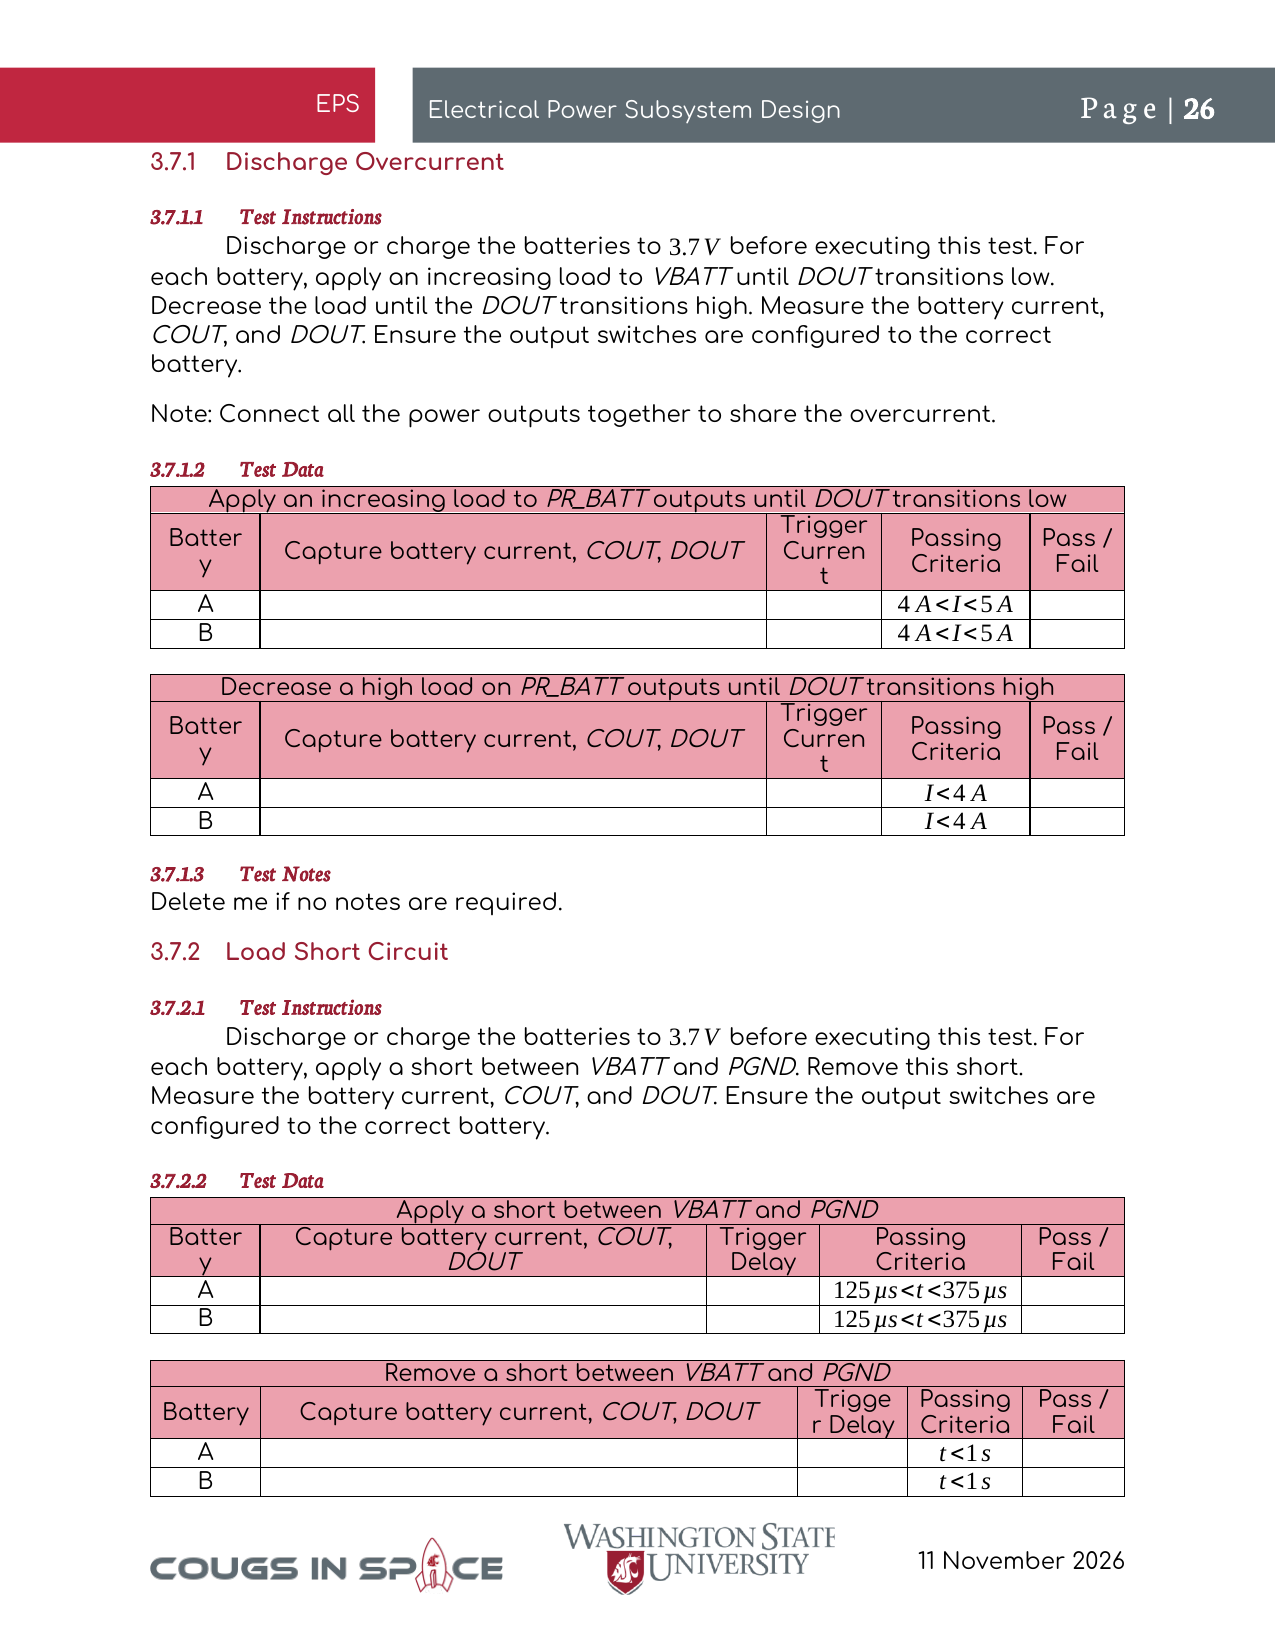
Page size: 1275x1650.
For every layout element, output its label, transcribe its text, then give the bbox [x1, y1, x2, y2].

subtitle Test Data [150, 1164, 1125, 1193]
table_cell [261, 808, 766, 835]
table_cell Pass / Fail [1022, 1225, 1124, 1276]
subtitle Test Data [150, 453, 1125, 482]
table_cell [1023, 1439, 1124, 1467]
table_header Apply a short between VBATT and PGND [151, 1198, 1124, 1224]
table_cell B [151, 808, 259, 835]
table_cell [707, 1277, 819, 1304]
table_cell Pass / Fail [1023, 1387, 1124, 1438]
table_cell [767, 779, 881, 807]
table_cell Battery [151, 1387, 260, 1438]
table_cell [882, 779, 1029, 807]
table_cell [261, 779, 766, 807]
table_cell Trigger Current [767, 702, 881, 778]
table_cell [1031, 779, 1124, 807]
table_cell Capture battery current, COUT, DOUT [261, 514, 766, 590]
table_cell Battery [151, 702, 259, 778]
subtitle Test Notes [150, 857, 1125, 886]
picture [562, 1522, 835, 1594]
table_cell [908, 1439, 1022, 1467]
table_cell [820, 1306, 1021, 1333]
text Note: Connect all the power outputs together to share the overcurrent. [150, 403, 1125, 428]
table_cell A [151, 1277, 259, 1304]
table_cell Battery [151, 1225, 259, 1276]
table_cell [798, 1439, 907, 1467]
table_cell [261, 620, 766, 647]
table_cell [261, 591, 766, 619]
table_cell Capture battery current, COUT, DOUT [261, 702, 766, 778]
table_cell [820, 1277, 1021, 1304]
table_cell A [151, 591, 259, 619]
table_cell Capture battery current, COUT, DOUT [261, 1387, 797, 1438]
table_cell [1031, 808, 1124, 835]
table_cell Pass / Fail [1031, 514, 1124, 590]
table_cell Battery [151, 514, 259, 590]
table_cell Passing Criteria [882, 514, 1029, 590]
table_cell [707, 1306, 819, 1333]
table_cell [908, 1468, 1022, 1496]
table_cell Trigger Delay [707, 1225, 819, 1276]
table_header Remove a short between VBATT and PGND [151, 1361, 1124, 1386]
table_cell Passing Criteria [908, 1387, 1022, 1438]
table_cell Trigger Current [767, 514, 881, 590]
text Discharge or charge the batteries to before executing this test. For each battery, apply an increasing load to VBATT until DOUT transitions low. Decrease the load until the DOUT transitions high. Measure the battery current, COUT, and DOUT. Ensure the output switches are configured to the correct battery. [150, 233, 1125, 378]
subtitle Test Instructions [150, 200, 1125, 229]
table_cell Pass / Fail [1031, 702, 1124, 778]
table_cell [1031, 620, 1124, 647]
table_cell B [151, 1306, 259, 1333]
table_cell [1022, 1277, 1124, 1304]
table_cell Trigger Delay [798, 1387, 907, 1438]
table_cell Passing Criteria [820, 1225, 1021, 1276]
text Delete me if no notes are required. [150, 891, 1125, 916]
table_cell [767, 620, 881, 647]
table_cell [261, 1468, 797, 1496]
table_cell B [151, 1468, 260, 1496]
picture [150, 1537, 503, 1594]
table_cell A [151, 779, 259, 807]
table_cell [882, 620, 1029, 647]
table_cell [882, 591, 1029, 619]
subtitle Test Instructions [150, 991, 1125, 1020]
table_cell Capture battery current, COUT, DOUT [261, 1225, 706, 1276]
subtitle Discharge Overcurrent [150, 150, 1125, 176]
table_cell [1022, 1306, 1124, 1333]
table_cell [261, 1277, 706, 1304]
table_cell [1023, 1468, 1124, 1496]
table_cell [261, 1439, 797, 1467]
table_cell Passing Criteria [882, 702, 1029, 778]
table_cell [767, 591, 881, 619]
table_cell B [151, 620, 259, 647]
table_header Apply an increasing load to PR_BATT outputs until DOUT transitions low [151, 487, 1124, 512]
subtitle Load Short Circuit [150, 941, 1125, 966]
table_cell [261, 1306, 706, 1333]
table_cell [1031, 591, 1124, 619]
table_cell [882, 808, 1029, 835]
table_cell A [151, 1439, 260, 1467]
table_header Decrease a high load on PR_BATT outputs until DOUT transitions high [151, 675, 1124, 701]
table_cell [767, 808, 881, 835]
table_cell [798, 1468, 907, 1496]
text Discharge or charge the batteries to before executing this test. For each battery, apply a short between VBATT and PGND. Remove this short. Measure the battery current, COUT, and DOUT. Ensure the output switches are configured to the correct battery. [150, 1024, 1125, 1139]
